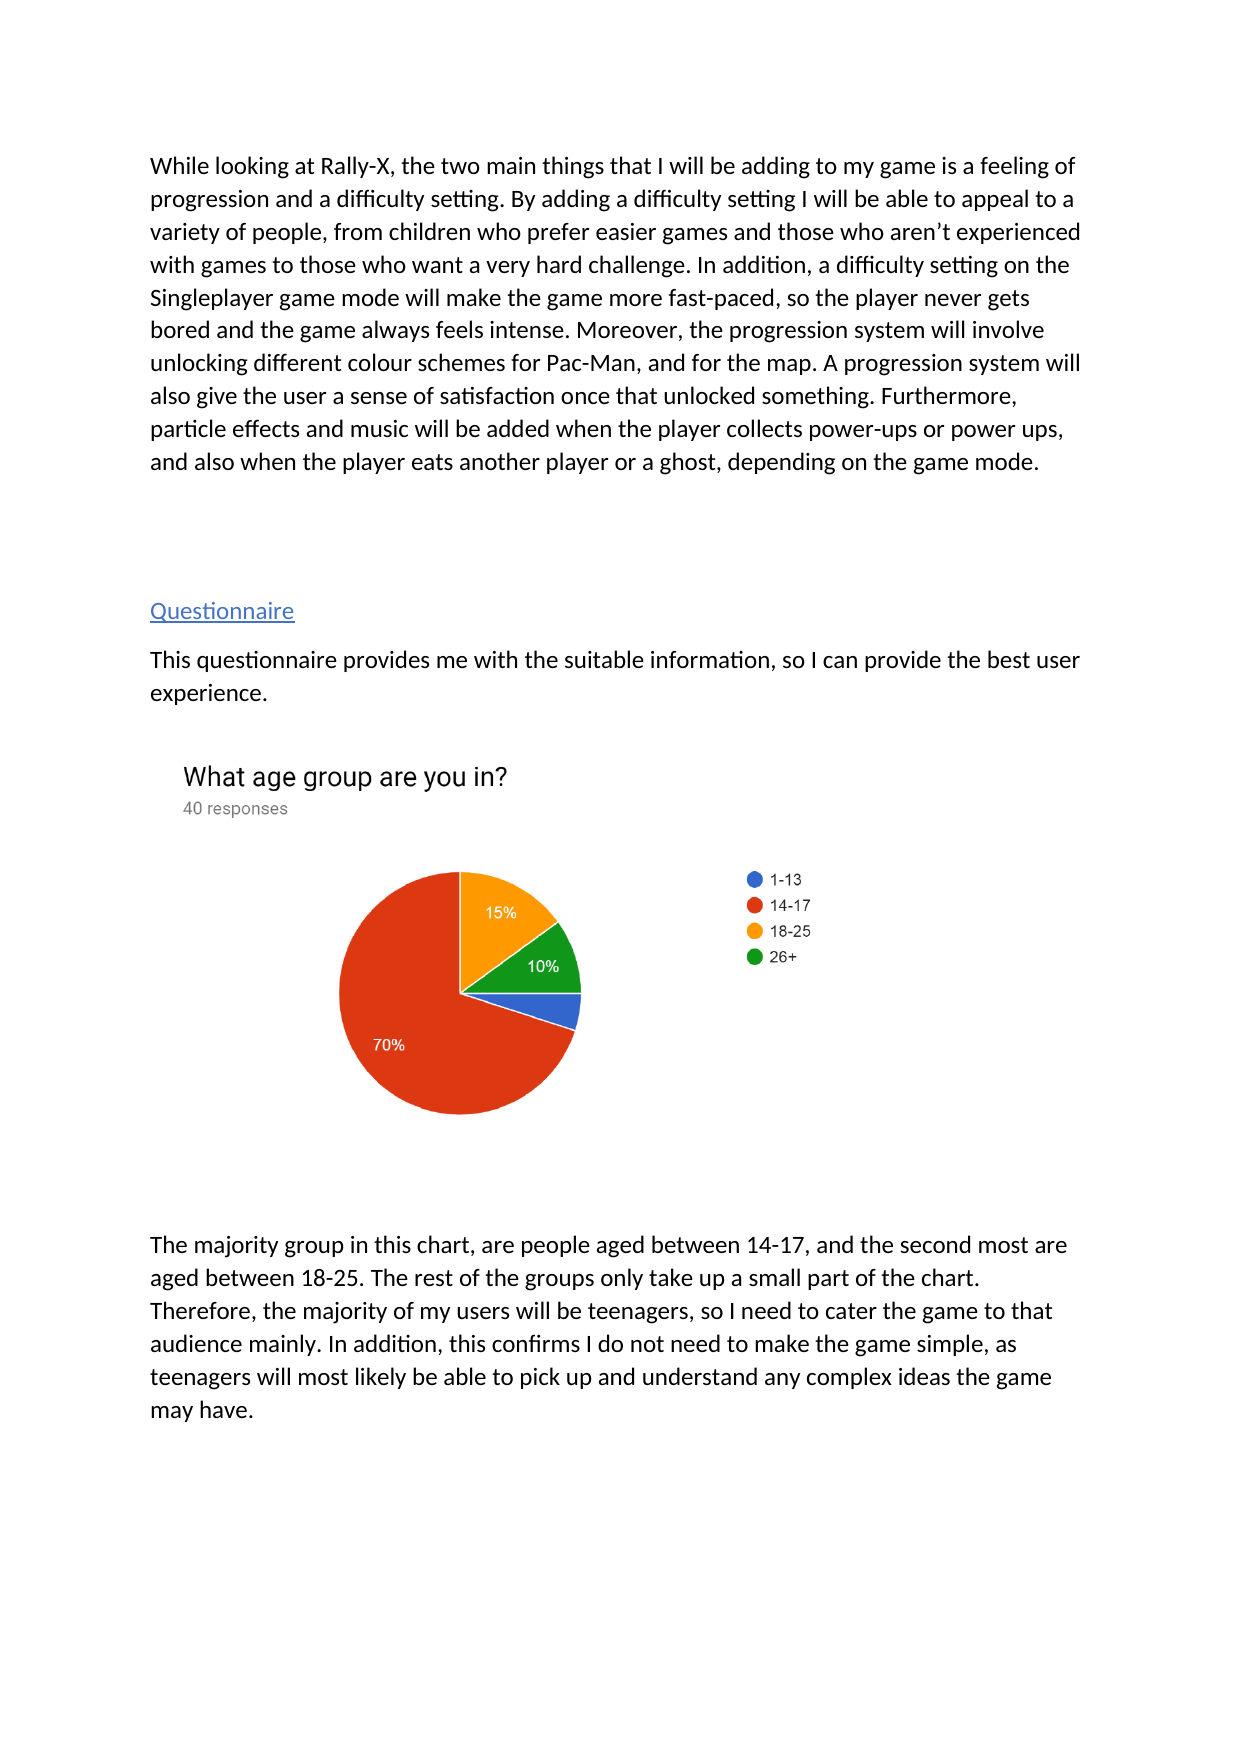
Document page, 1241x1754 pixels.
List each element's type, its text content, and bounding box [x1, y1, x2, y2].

text Questionnaire [150, 595, 1090, 626]
picture [150, 727, 1091, 1161]
text The majority group in this chart, are people aged between 14-17, and the second most are aged between 18-25. The rest of the groups only take up a small part of the chart. Therefore, the majority of my users will be teenagers, so I need to cater the game to that audience mainly. In addition, this confirms I do not need to make the game simple, as teenagers will most likely be able to pick up and understand any complex ideas the game may have. [150, 1229, 1090, 1424]
text While looking at Rally-X, the two main things that I will be adding to my game is a feeling of progression and a difficulty setting. By adding a difficulty setting I will be able to appeal to a variety of people, from children who prefer easier games and those who aren’t experienced with games to those who want a very hard challenge. In addition, a difficulty setting on the Singleplayer game mode will make the game more fast-paced, so the player never gets bored and the game always feels intense. Moreover, the progression system will involve unlocking different colour schemes for Pac-Man, and for the map. A progression system will also give the user a sense of satisfaction once that unlocked something. Furthermore, particle effects and music will be added when the player collects power-ups or power ups, and also when the player eats another player or a ghost, depending on the game mode. [150, 150, 1090, 477]
text This questionnaire provides me with the suitable information, so I can provide the best user experience. [150, 644, 1090, 708]
